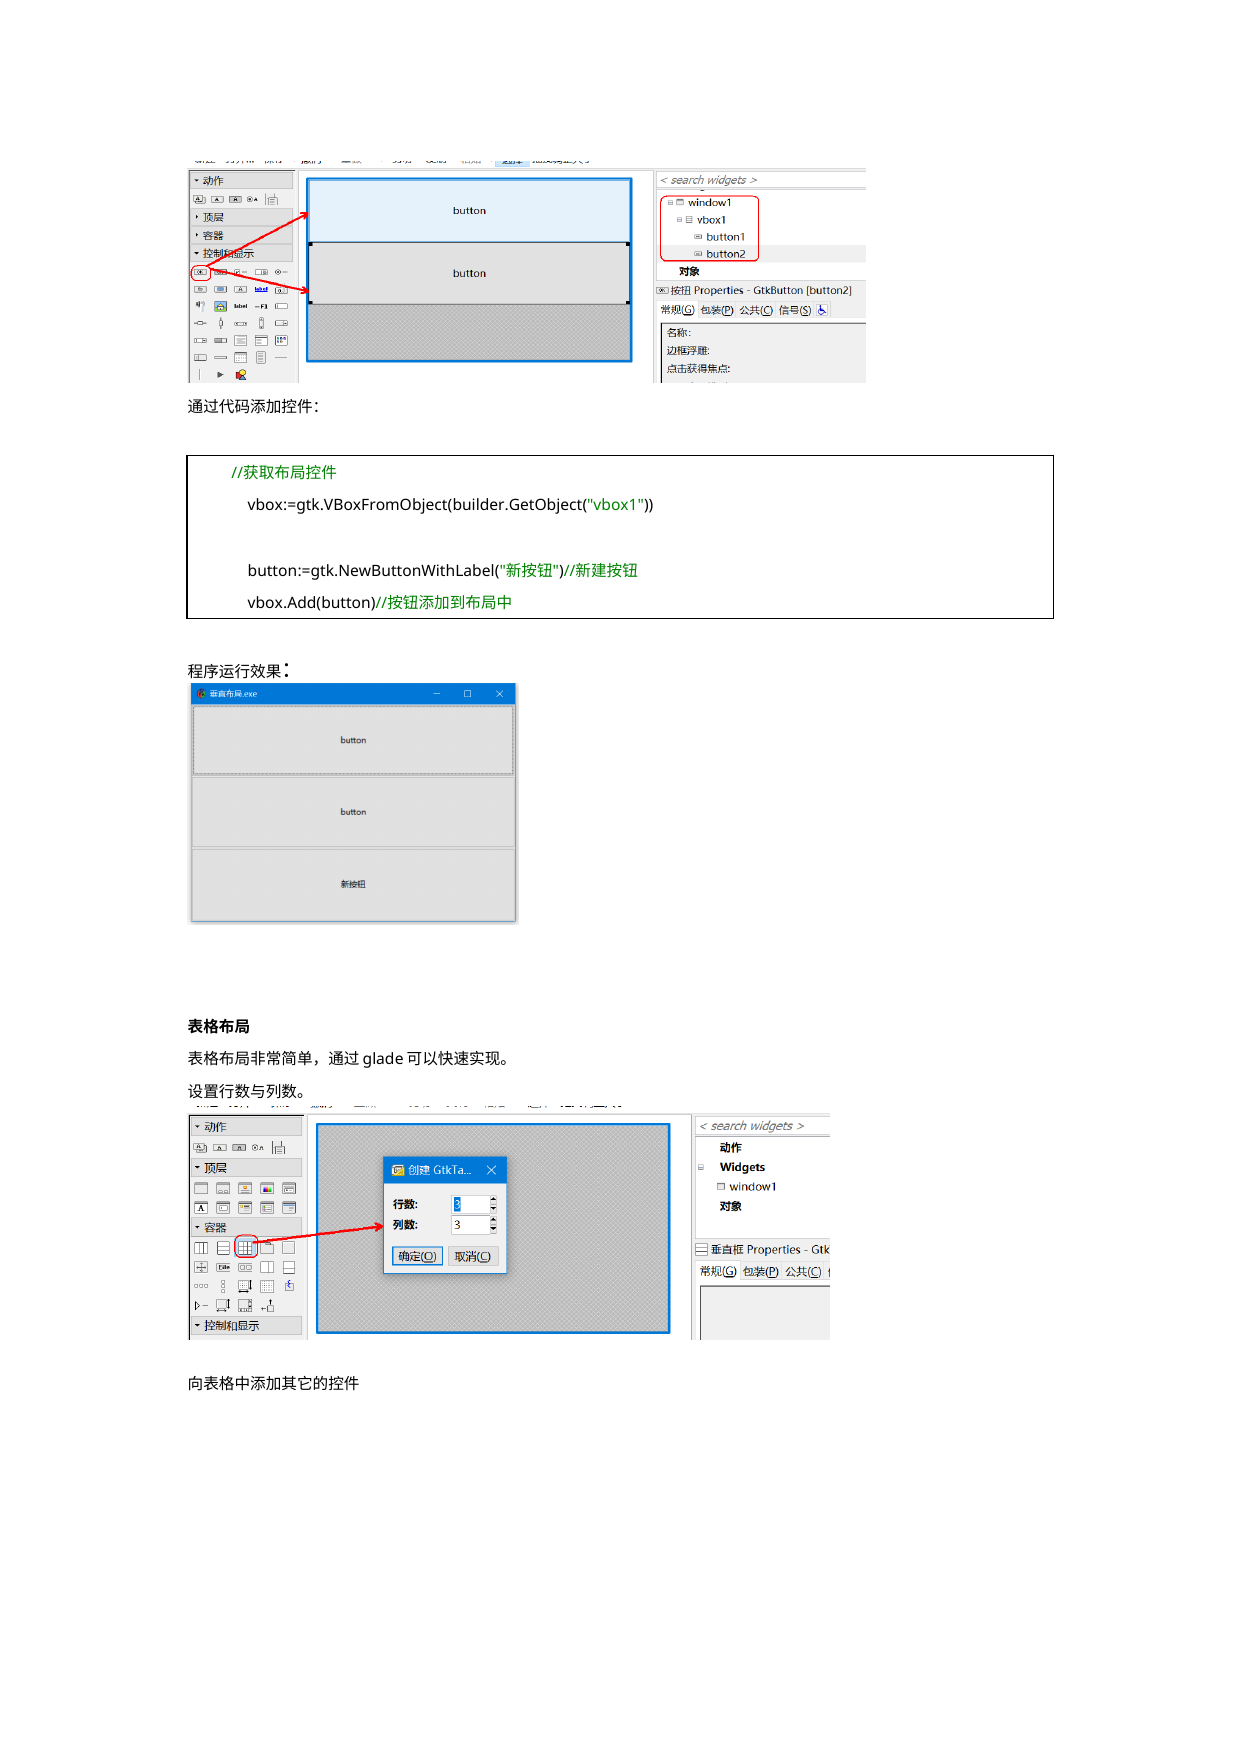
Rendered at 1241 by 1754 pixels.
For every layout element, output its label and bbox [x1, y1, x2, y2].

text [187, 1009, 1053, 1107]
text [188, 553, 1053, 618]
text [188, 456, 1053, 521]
picture [187, 1106, 830, 1340]
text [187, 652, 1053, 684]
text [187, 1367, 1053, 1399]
picture [187, 161, 866, 383]
picture [187, 683, 519, 925]
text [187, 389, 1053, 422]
